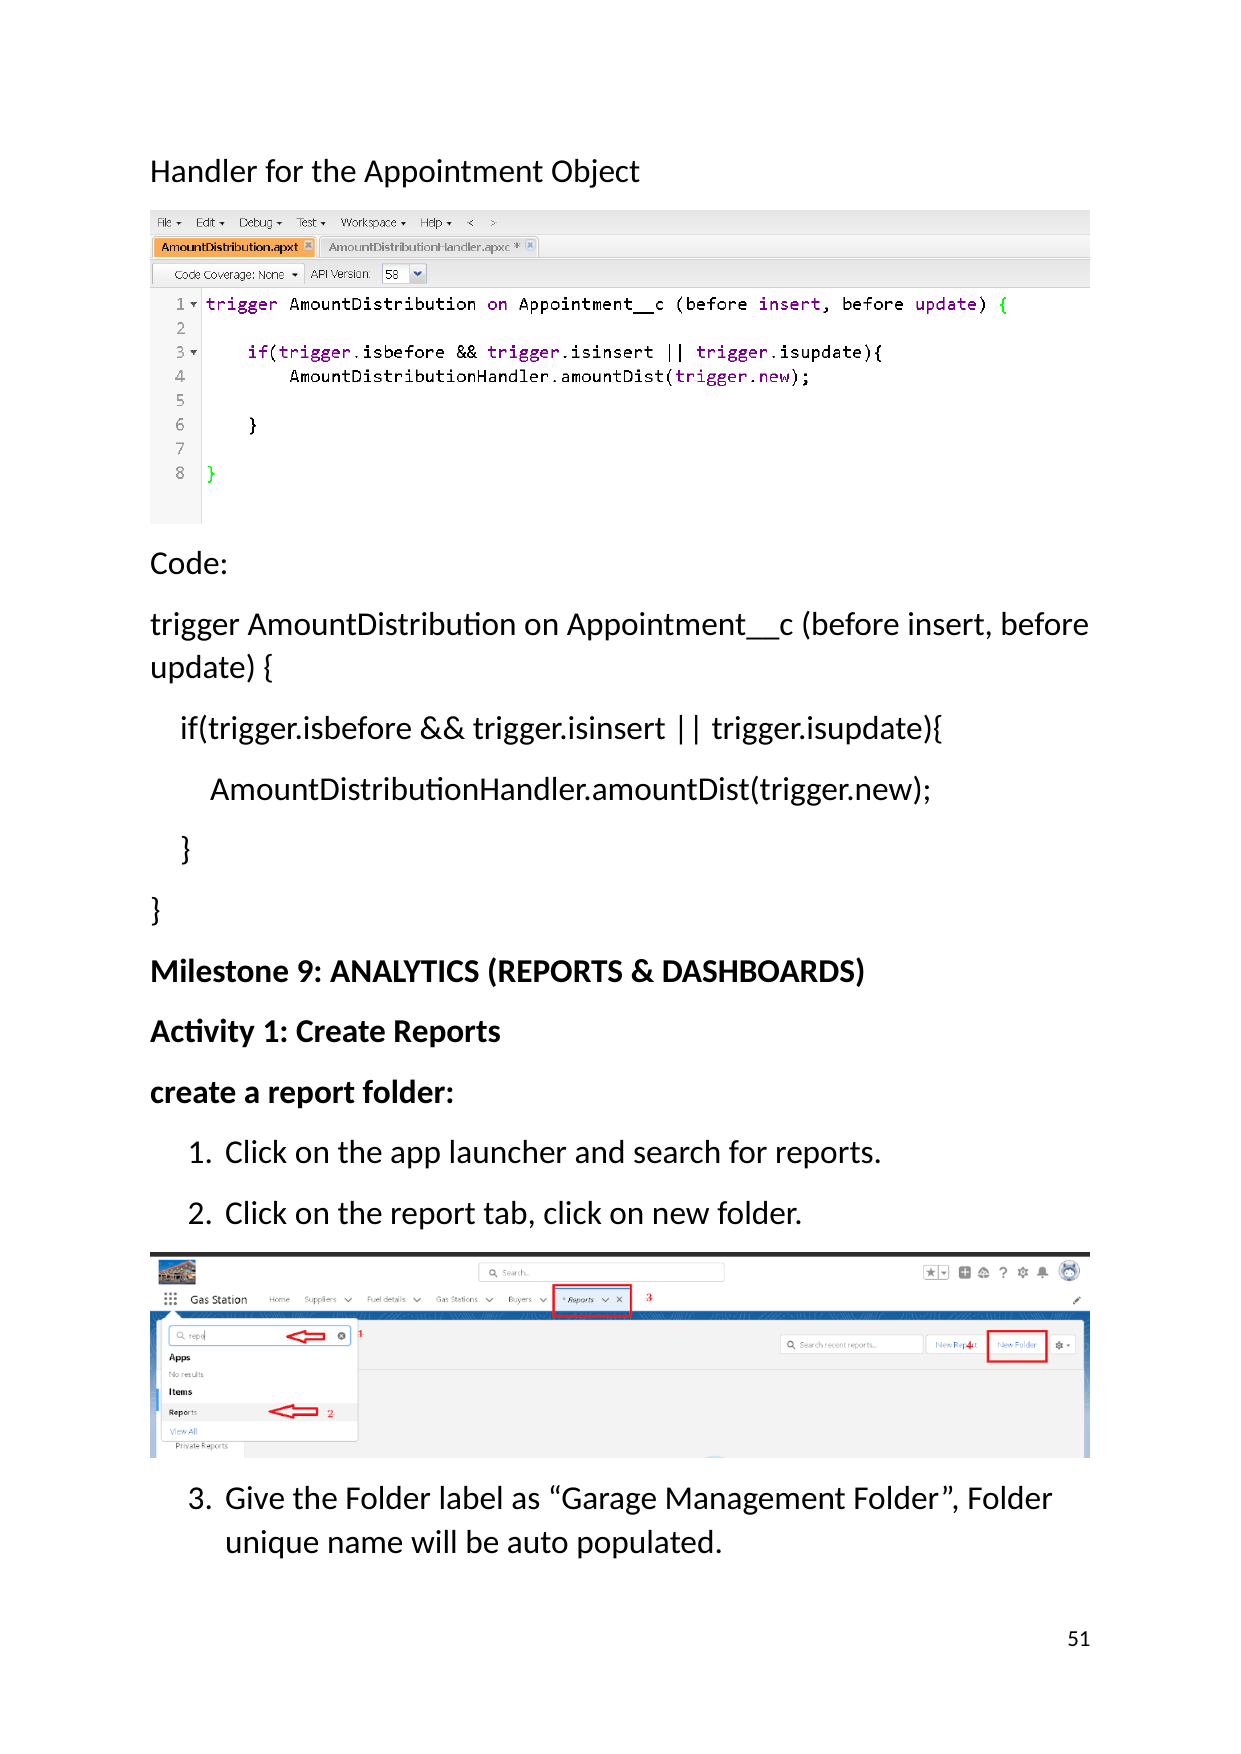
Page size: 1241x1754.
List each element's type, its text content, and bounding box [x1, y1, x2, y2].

text } [150, 889, 1090, 930]
list Give the Folder label as “Garage Management Folder”, Folder unique name will be auto populated. [187, 1477, 1090, 1561]
picture [150, 1252, 1090, 1458]
text trigger AmountDistribution on Appointment__c (before insert, before update) { [150, 603, 1090, 687]
text if(trigger.isbefore && trigger.isinsert || trigger.isupdate){ [150, 707, 1090, 748]
text Handler for the Appointment Object [150, 150, 1090, 191]
text Code: [150, 542, 1090, 583]
text create a report folder: [150, 1071, 1090, 1112]
picture [150, 210, 1090, 524]
text } [150, 828, 1090, 869]
list Click on the app launcher and search for reports. [187, 1132, 1090, 1172]
text Activity 1: Create Reports [150, 1010, 1090, 1051]
list Click on the report tab, click on new folder. [187, 1192, 1090, 1233]
text AmountDistributionHandler.amountDist(trigger.new); [150, 768, 1090, 808]
text Milestone 9: ANALYTICS (REPORTS & DASHBOARDS) [150, 950, 1090, 990]
